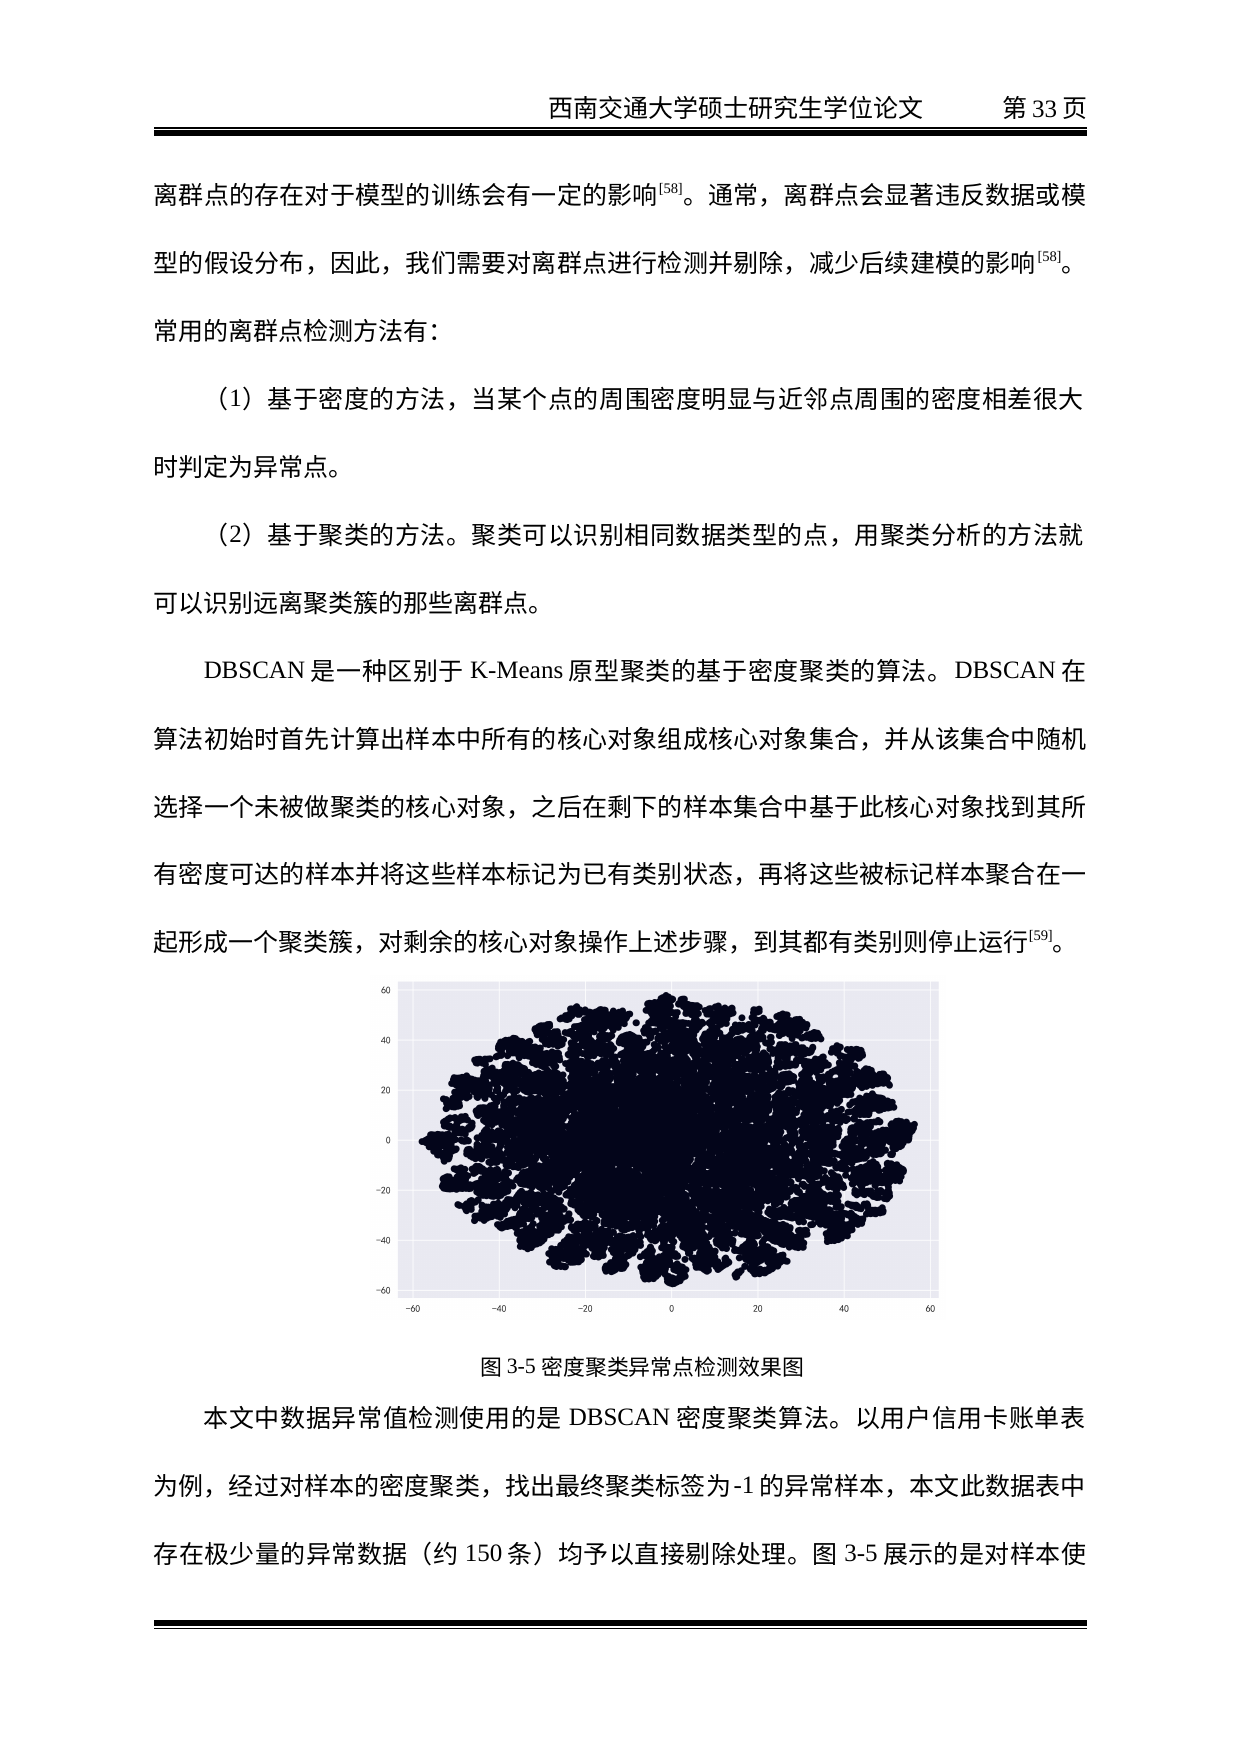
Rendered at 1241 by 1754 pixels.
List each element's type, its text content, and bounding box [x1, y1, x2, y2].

text DBSCAN是一种区别于K-Means原型聚类的基于密度聚类的算法。DBSCAN在算法初始时首先计算出样本中所有的核心对象组成核心对象集合，并从该集合中随机选择一个未被做聚类的核心对象，之后在剩下的样本集合中基于此核心对象找到其所有密度可达的样本并将这些样本标记为已有类别状态，再将这些被标记样本聚合在一起形成一个聚类簇，对剩余的核心对象操作上述步骤，到其都有类别则停止运行[59]。 [153, 635, 1087, 975]
text （1）基于密度的方法，当某个点的周围密度明显与近邻点周围的密度相差很大时判定为异常点。 [153, 364, 1087, 499]
text （2）基于聚类的方法。聚类可以识别相同数据类型的点，用聚类分析的方法就可以识别远离聚类簇的那些离群点。 [153, 499, 1087, 635]
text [153, 160, 1087, 364]
text 图3-5 密度聚类异常点检测效果图 [153, 1348, 1087, 1382]
picture [369, 975, 946, 1320]
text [153, 1382, 1087, 1586]
